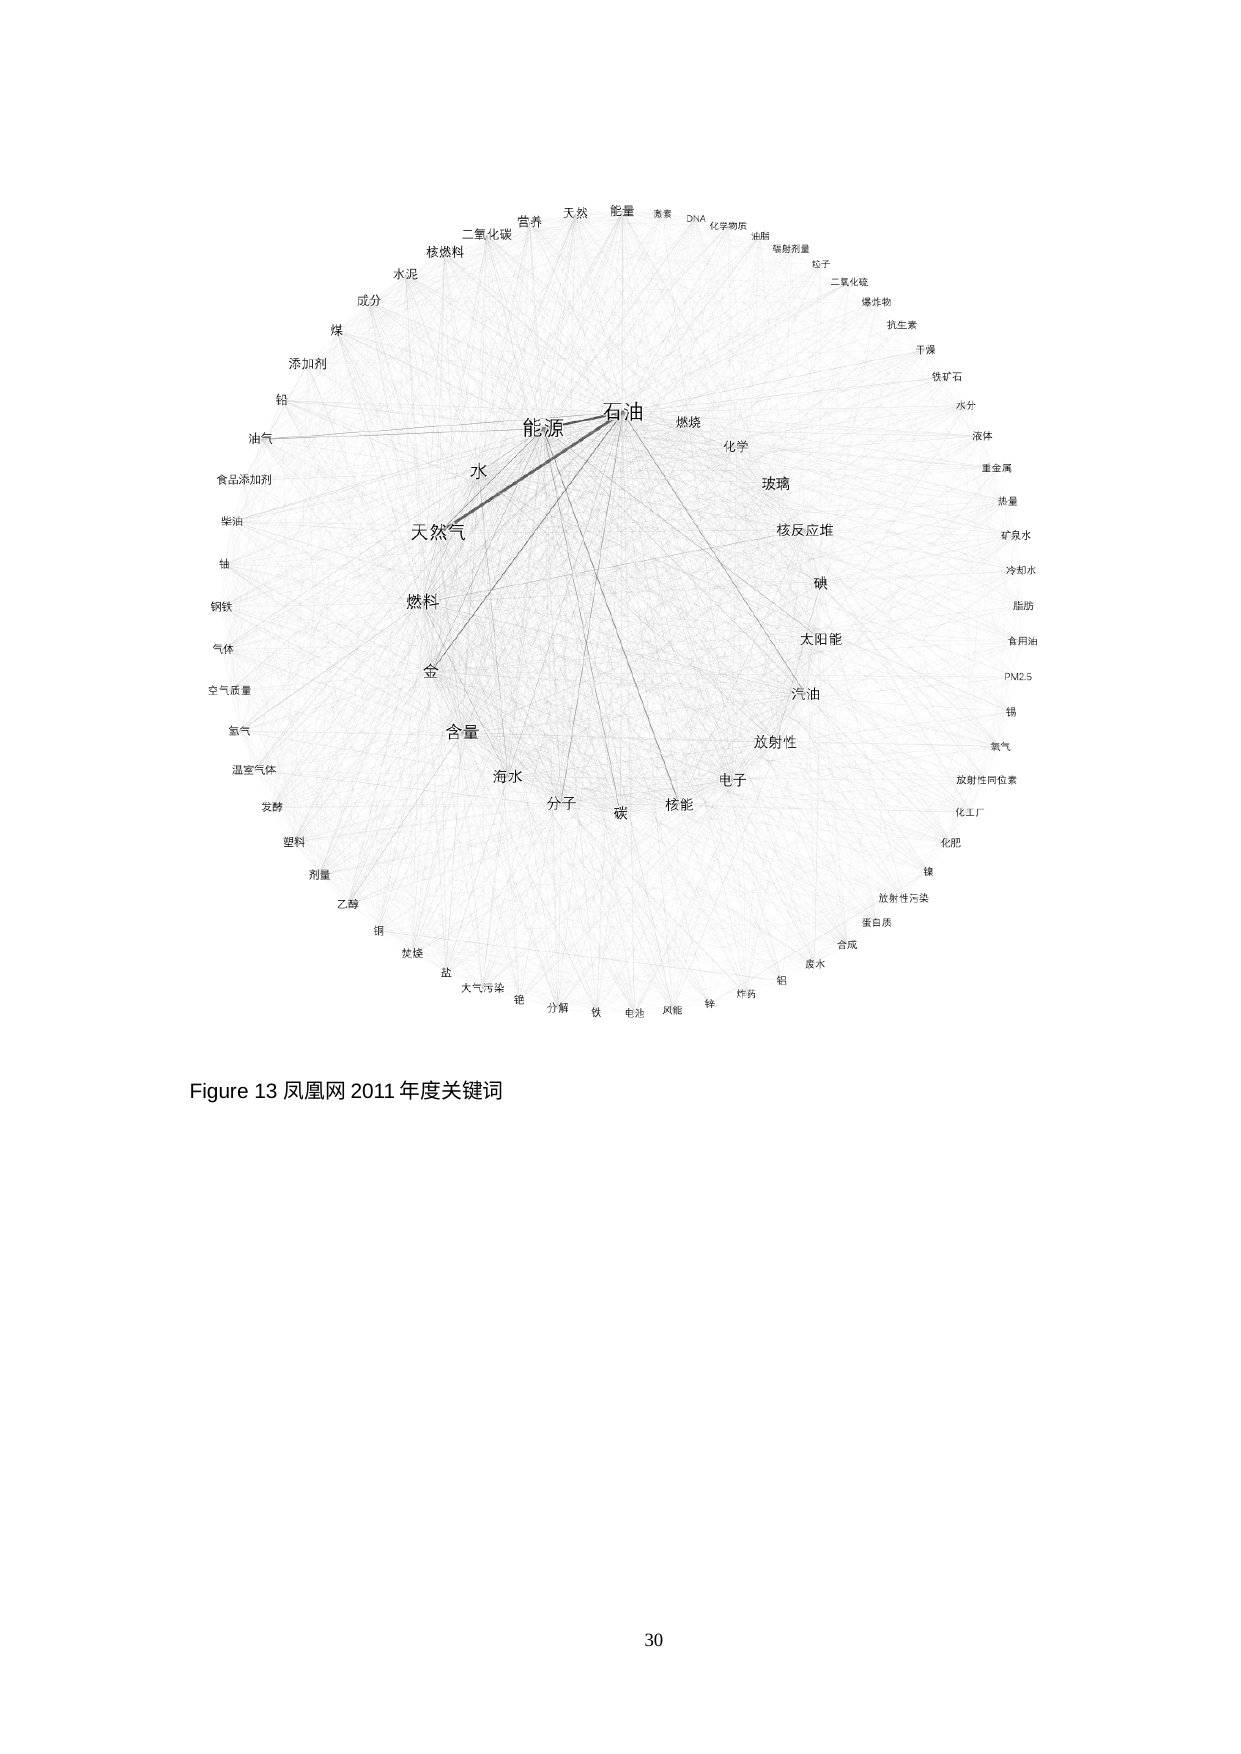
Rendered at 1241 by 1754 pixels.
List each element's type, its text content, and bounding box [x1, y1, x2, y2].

picture [189, 179, 1055, 1045]
